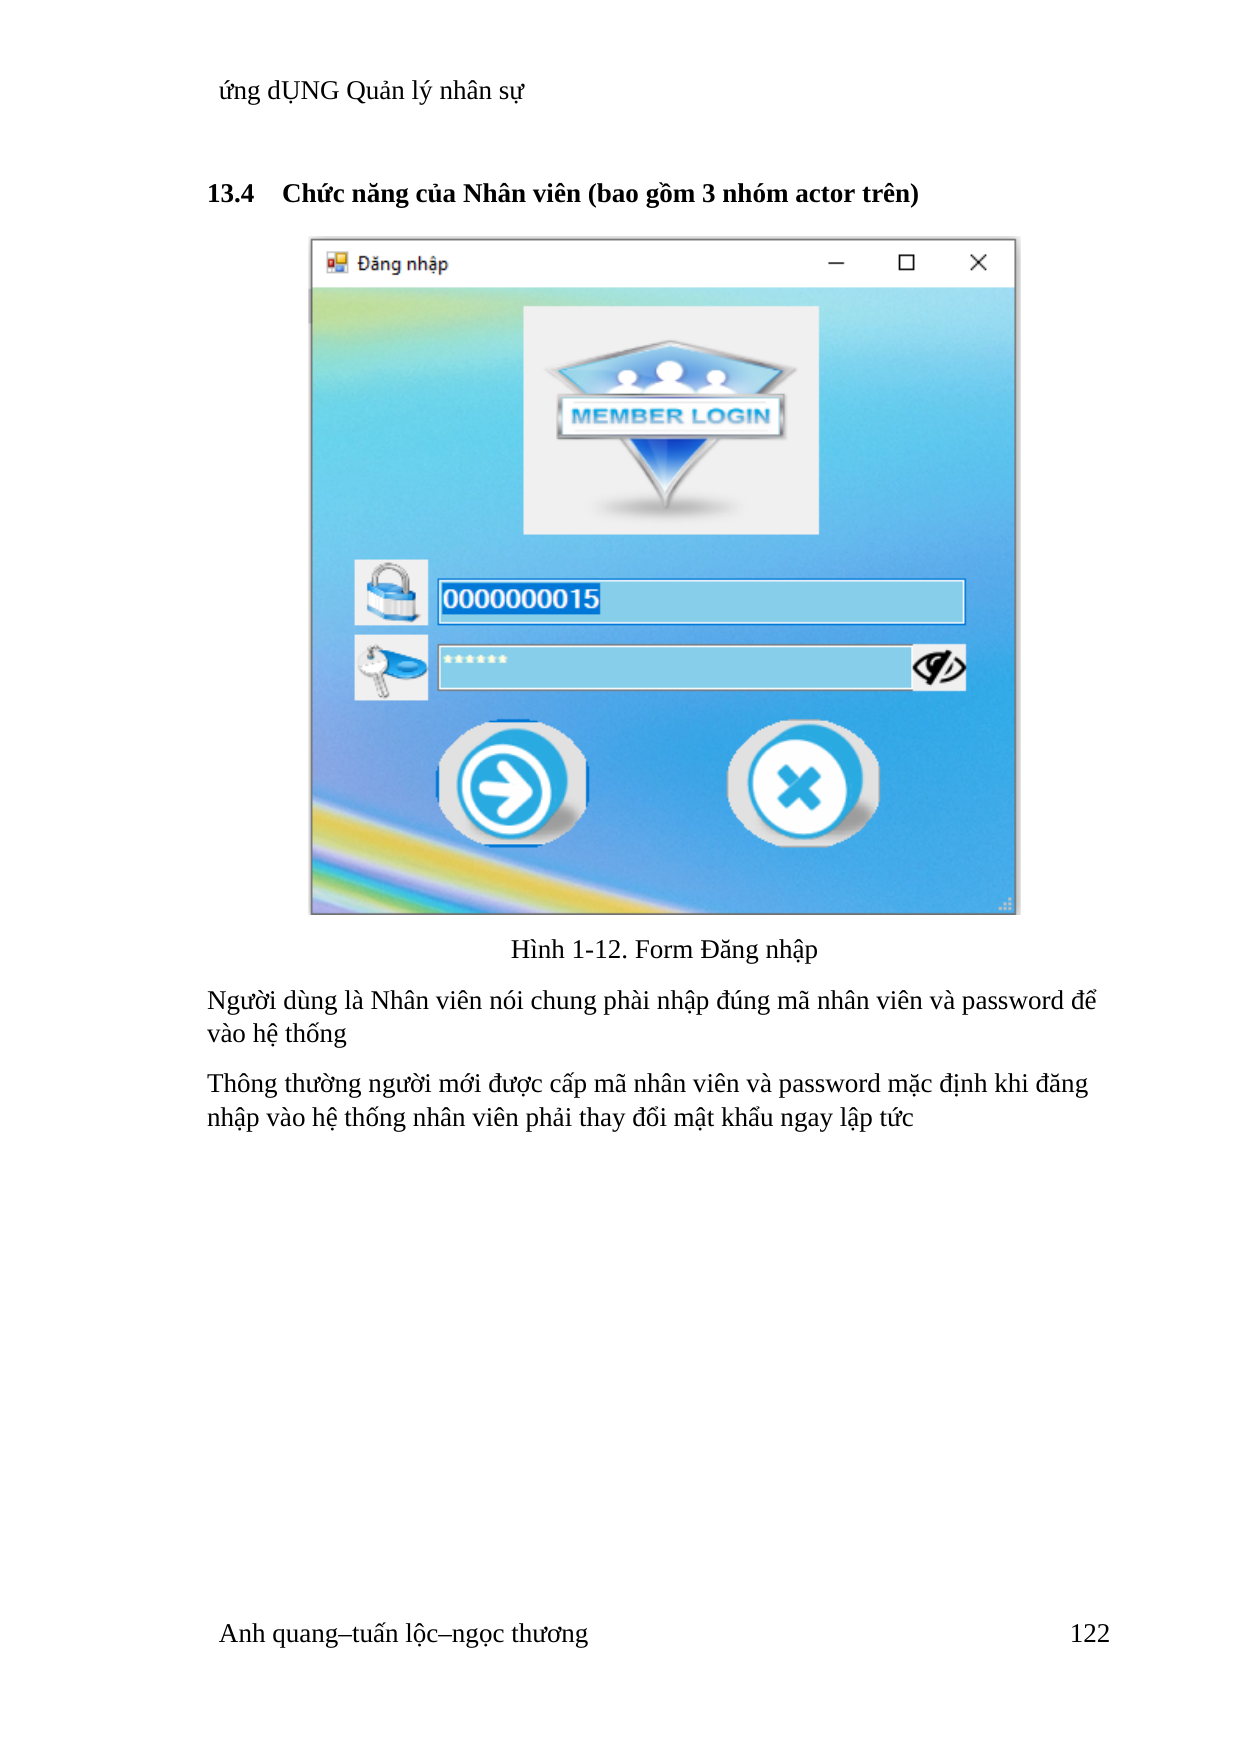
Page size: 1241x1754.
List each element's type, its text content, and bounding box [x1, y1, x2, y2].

text Người dùng là Nhân viên nói chung phài nhập đúng mã nhân viên và password để vào hệ thống [207, 984, 1122, 1048]
subtitle Chức năng của Nhân viên (bao gồm 3 nhóm actor trên) [207, 177, 1122, 208]
text Hình 1-12. Form Đăng nhập [207, 933, 1122, 965]
text Thông thường người mới được cấp mã nhân viên và password mặc định khi đăng nhập vào hệ thống nhân viên phải thay đổi mật khẩu ngay lập tức [207, 1067, 1122, 1132]
picture [308, 236, 1021, 915]
